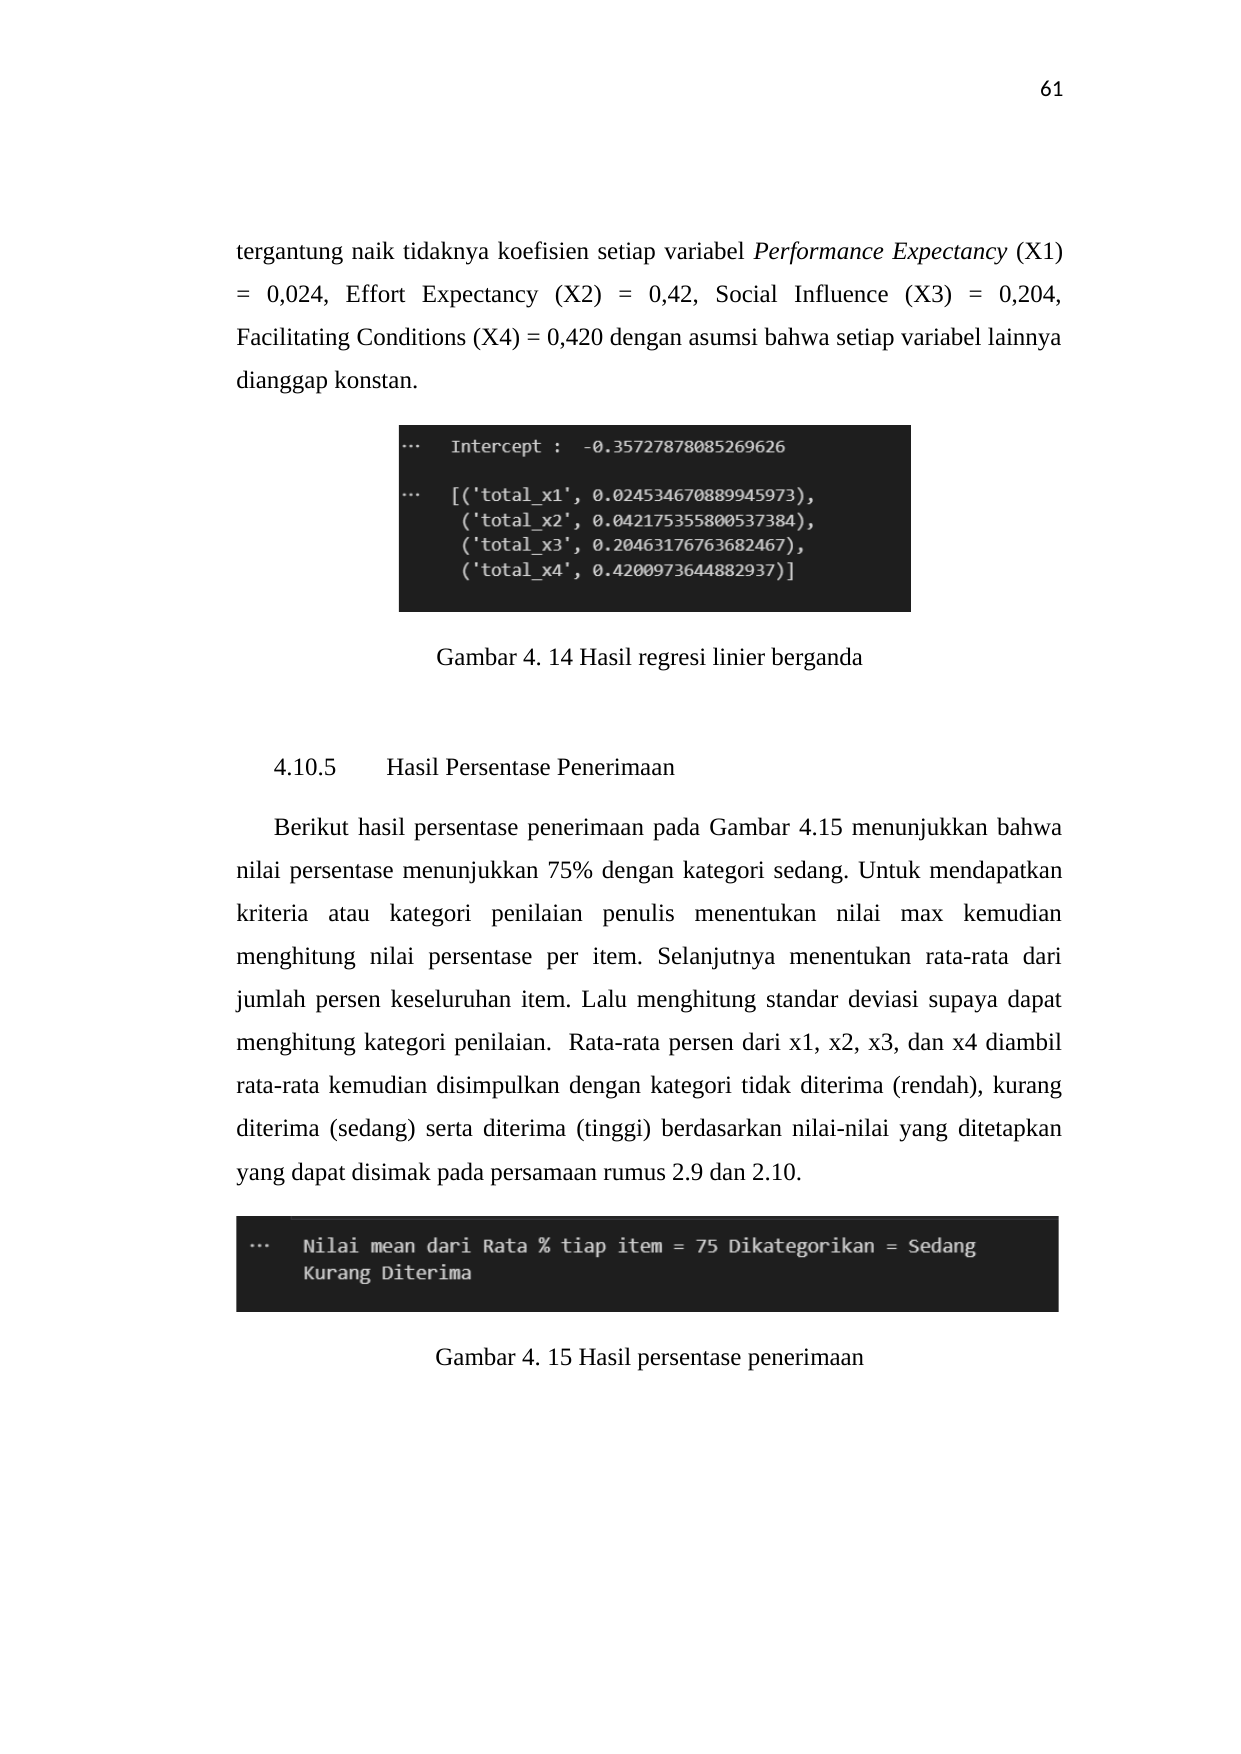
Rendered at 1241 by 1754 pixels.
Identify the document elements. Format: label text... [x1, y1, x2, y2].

text Gambar 4. 15 Hasil persentase penerimaan [236, 1342, 1063, 1371]
text Berikut hasil persentase penerimaan pada Gambar 4.15 menunjukkan bahwa nilai persentase menunjukkan 75% dengan kategori sedang. Untuk mendapatkan kriteria atau kategori penilaian penulis menentukan nilai max kemudian menghitung nilai persentase per item. Selanjutnya menentukan rata-rata dari jumlah persen keseluruhan item. Lalu menghitung standar deviasi supaya dapat menghitung kategori penilaian. Rata-rata persen dari x1, x2, x3, dan x4 diambil rata-rata kemudian disimpulkan dengan kategori tidak diterima (rendah), kurang diterima (sedang) serta diterima (tinggi) berdasarkan nilai-nilai yang ditetapkan yang dapat disimak pada persamaan rumus 2.9 dan 2.10. [236, 812, 1063, 1185]
picture [236, 1216, 1059, 1312]
picture [398, 425, 911, 612]
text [236, 236, 1063, 394]
list Hasil Persentase Penerimaan [274, 752, 1063, 781]
text Gambar 4. 14 Hasil regresi linier berganda [236, 642, 1063, 671]
